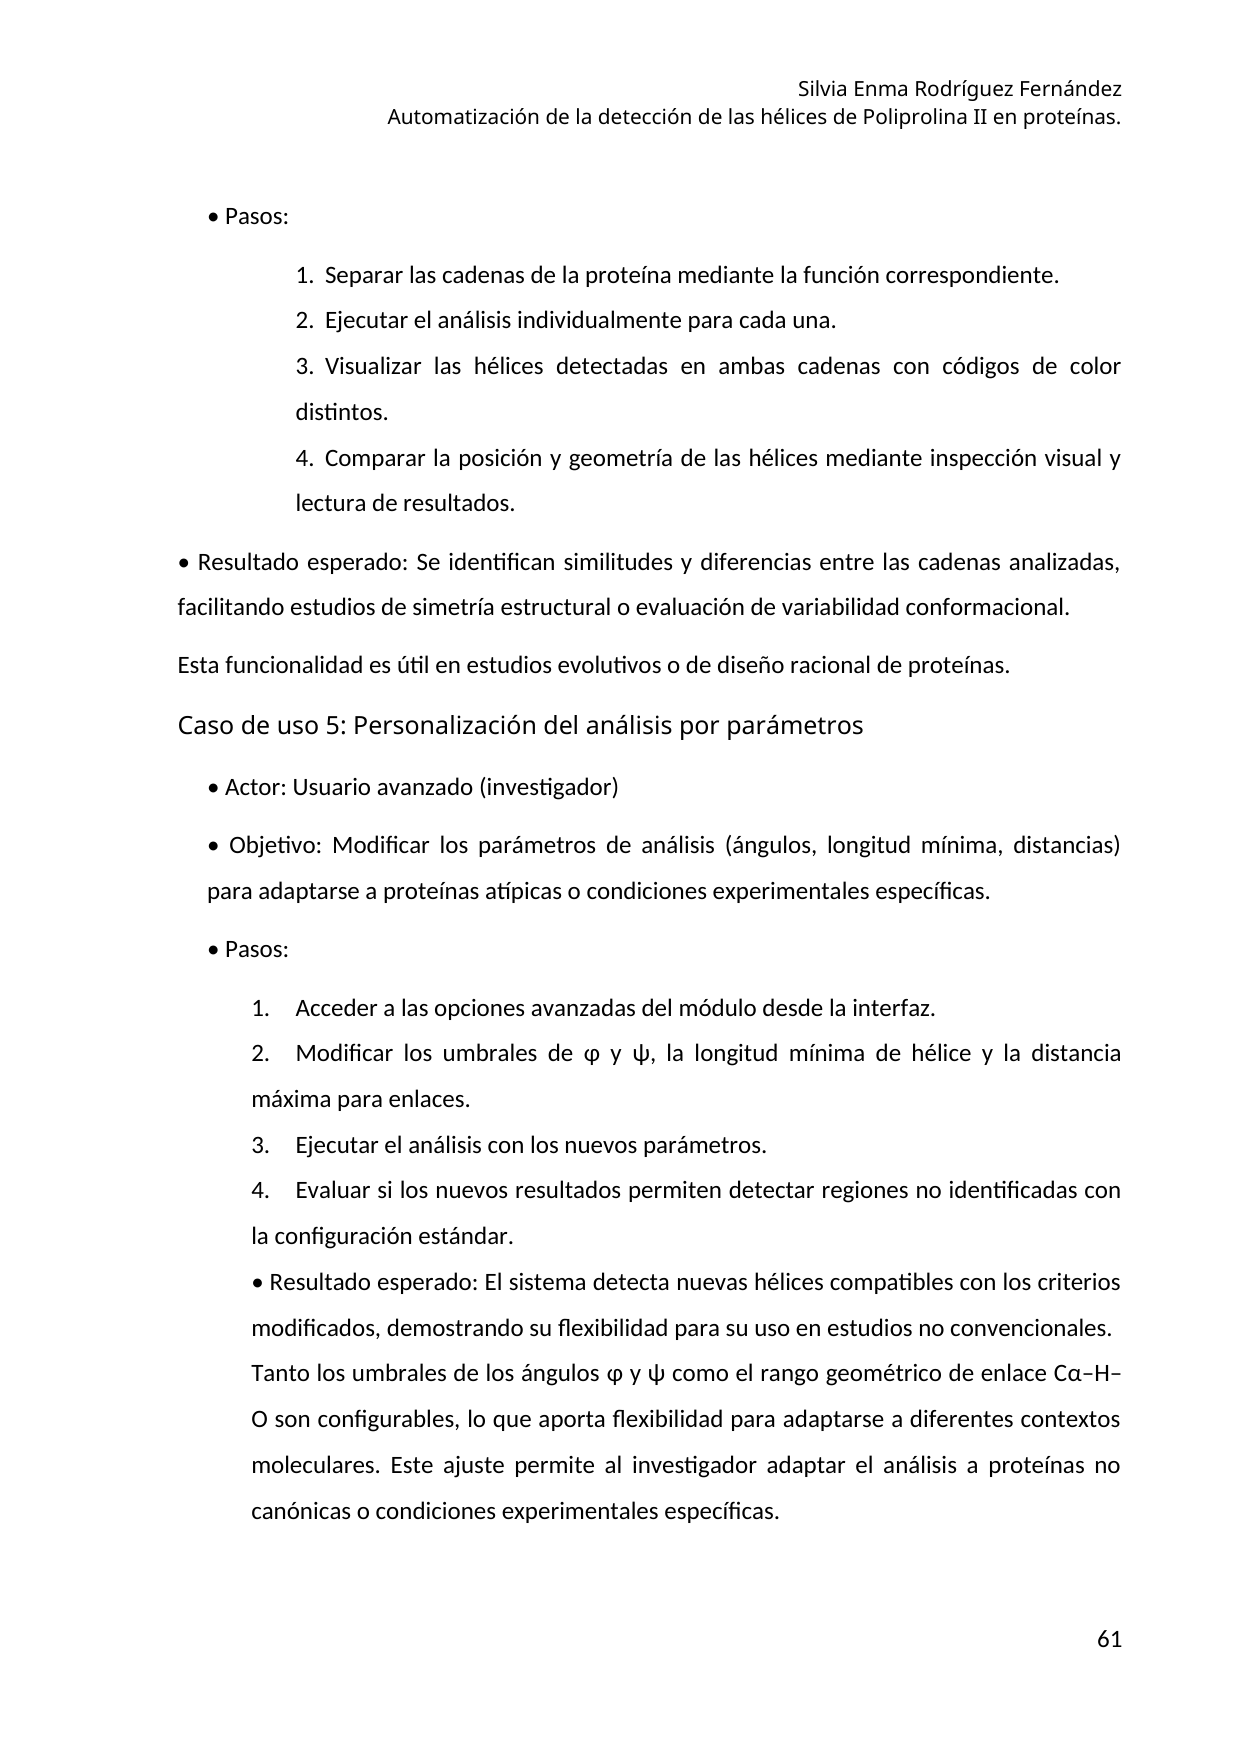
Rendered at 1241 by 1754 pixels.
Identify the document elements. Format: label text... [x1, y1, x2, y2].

list Ejecutar el análisis con los nuevos parámetros. [251, 1129, 1122, 1159]
list Comparar la posición y geometría de las hélices mediante inspección visual y lectura de resultados. [295, 442, 1122, 518]
text • Actor: Usuario avanzado (investigador) [207, 771, 1122, 802]
list Modificar los umbrales de φ y ψ, la longitud mínima de hélice y la distancia máxima para enlaces. [251, 1037, 1122, 1114]
subtitle Caso de uso 5: Personalización del análisis por parámetros [177, 708, 1122, 742]
text • Objetivo: Modificar los parámetros de análisis (ángulos, longitud mínima, distancias) para adaptarse a proteínas atípicas o condiciones experimentales específicas. [207, 829, 1122, 906]
list Separar las cadenas de la proteína mediante la función correspondiente. [295, 259, 1122, 289]
list Evaluar si los nuevos resultados permiten detectar regiones no identificadas con la configuración estándar. [251, 1175, 1122, 1251]
list Visualizar las hélices detectadas en ambas cadenas con códigos de color distintos. [295, 350, 1122, 426]
list Acceder a las opciones avanzadas del módulo desde la interfaz. [251, 992, 1122, 1022]
text • Resultado esperado: Se identifican similitudes y diferencias entre las cadenas analizadas, facilitando estudios de simetría estructural o evaluación de variabilidad conformacional. [177, 546, 1122, 622]
text • Pasos: [207, 933, 1122, 964]
list Tanto los umbrales de los ángulos φ y ψ como el rango geométrico de enlace Cα–H–O son configurables, lo que aporta flexibilidad para adaptarse a diferentes contextos moleculares. Este ajuste permite al investigador adaptar el análisis a proteínas no canónicas o condiciones experimentales específicas. [251, 1358, 1122, 1525]
text • Pasos: [207, 201, 1122, 231]
text Esta funcionalidad es útil en estudios evolutivos o de diseño racional de proteínas. [177, 649, 1122, 680]
list Ejecutar el análisis individualmente para cada una. [295, 304, 1122, 335]
list • Resultado esperado: El sistema detecta nuevas hélices compatibles con los criterios modificados, demostrando su flexibilidad para su uso en estudios no convencionales. [251, 1266, 1122, 1342]
